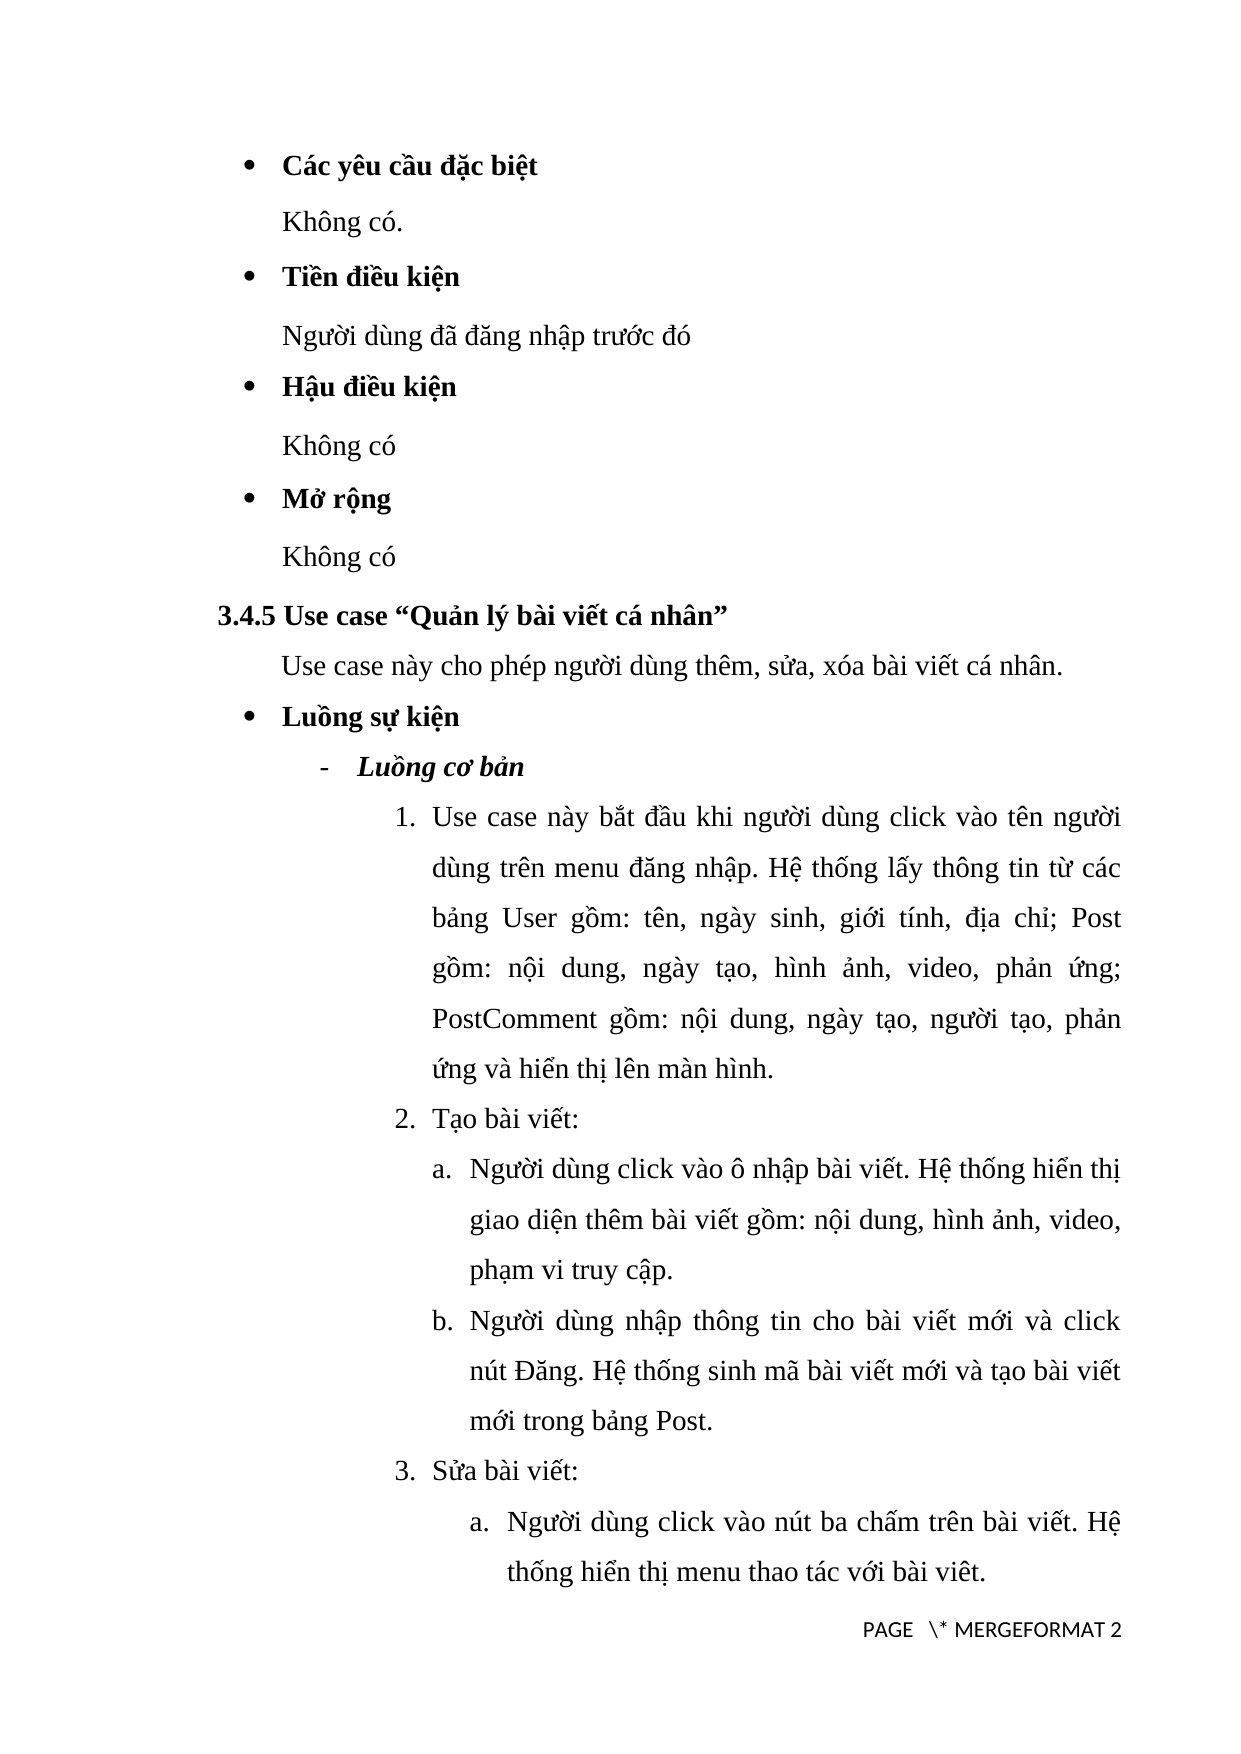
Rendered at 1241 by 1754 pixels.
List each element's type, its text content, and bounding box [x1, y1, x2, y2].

list Luồng sự kiện [244, 699, 1122, 732]
text Không có [251, 539, 522, 573]
text Người dùng đã đăng nhập trước đó [251, 318, 1122, 352]
list Luồng cơ bản [319, 749, 1122, 783]
list Tạo bài viết: [394, 1101, 1122, 1135]
list Mở rộng [244, 481, 522, 514]
list Tiền điều kiện [244, 259, 522, 293]
list Sửa bài viết: [394, 1453, 1122, 1487]
text Không có [205, 428, 1122, 461]
list Người dùng nhập thông tin cho bài viết mới và click nút Đăng. Hệ thống sinh mã bài viết mới và tạo bài viết mới trong bảng Post. [432, 1303, 1122, 1437]
subtitle 3.4.5 Use case “Quản lý bài viết cá nhân” [217, 598, 1122, 632]
list Use case này bắt đầu khi người dùng click vào tên người dùng trên menu đăng nhập. Hệ thống lấy thông tin từ các bảng User gồm: tên, ngày sinh, giới tính, địa chỉ; Post gồm: nội dung, ngày tạo, hình ảnh, video, phản ứng; PostComment gồm: nội dung, ngày tạo, người tạo, phản ứng và hiển thị lên màn hình. [394, 799, 1122, 1084]
list Người dùng click vào ô nhập bài viết. Hệ thống hiển thị giao diện thêm bài viết gồm: nội dung, hình ảnh, video, phạm vi truy cập. [432, 1152, 1122, 1286]
list Use case này cho phép người dùng thêm, sửa, xóa bài viết cá nhân. [281, 648, 1122, 682]
list Người dùng click vào nút ba chấm trên bài viết. Hệ thống hiển thị menu thao tác với bài viêt. [469, 1504, 1122, 1588]
list Các yêu cầu đặc biệt [244, 148, 1122, 181]
list Hậu điều kiện [244, 369, 522, 403]
text Không có. [244, 204, 1122, 237]
